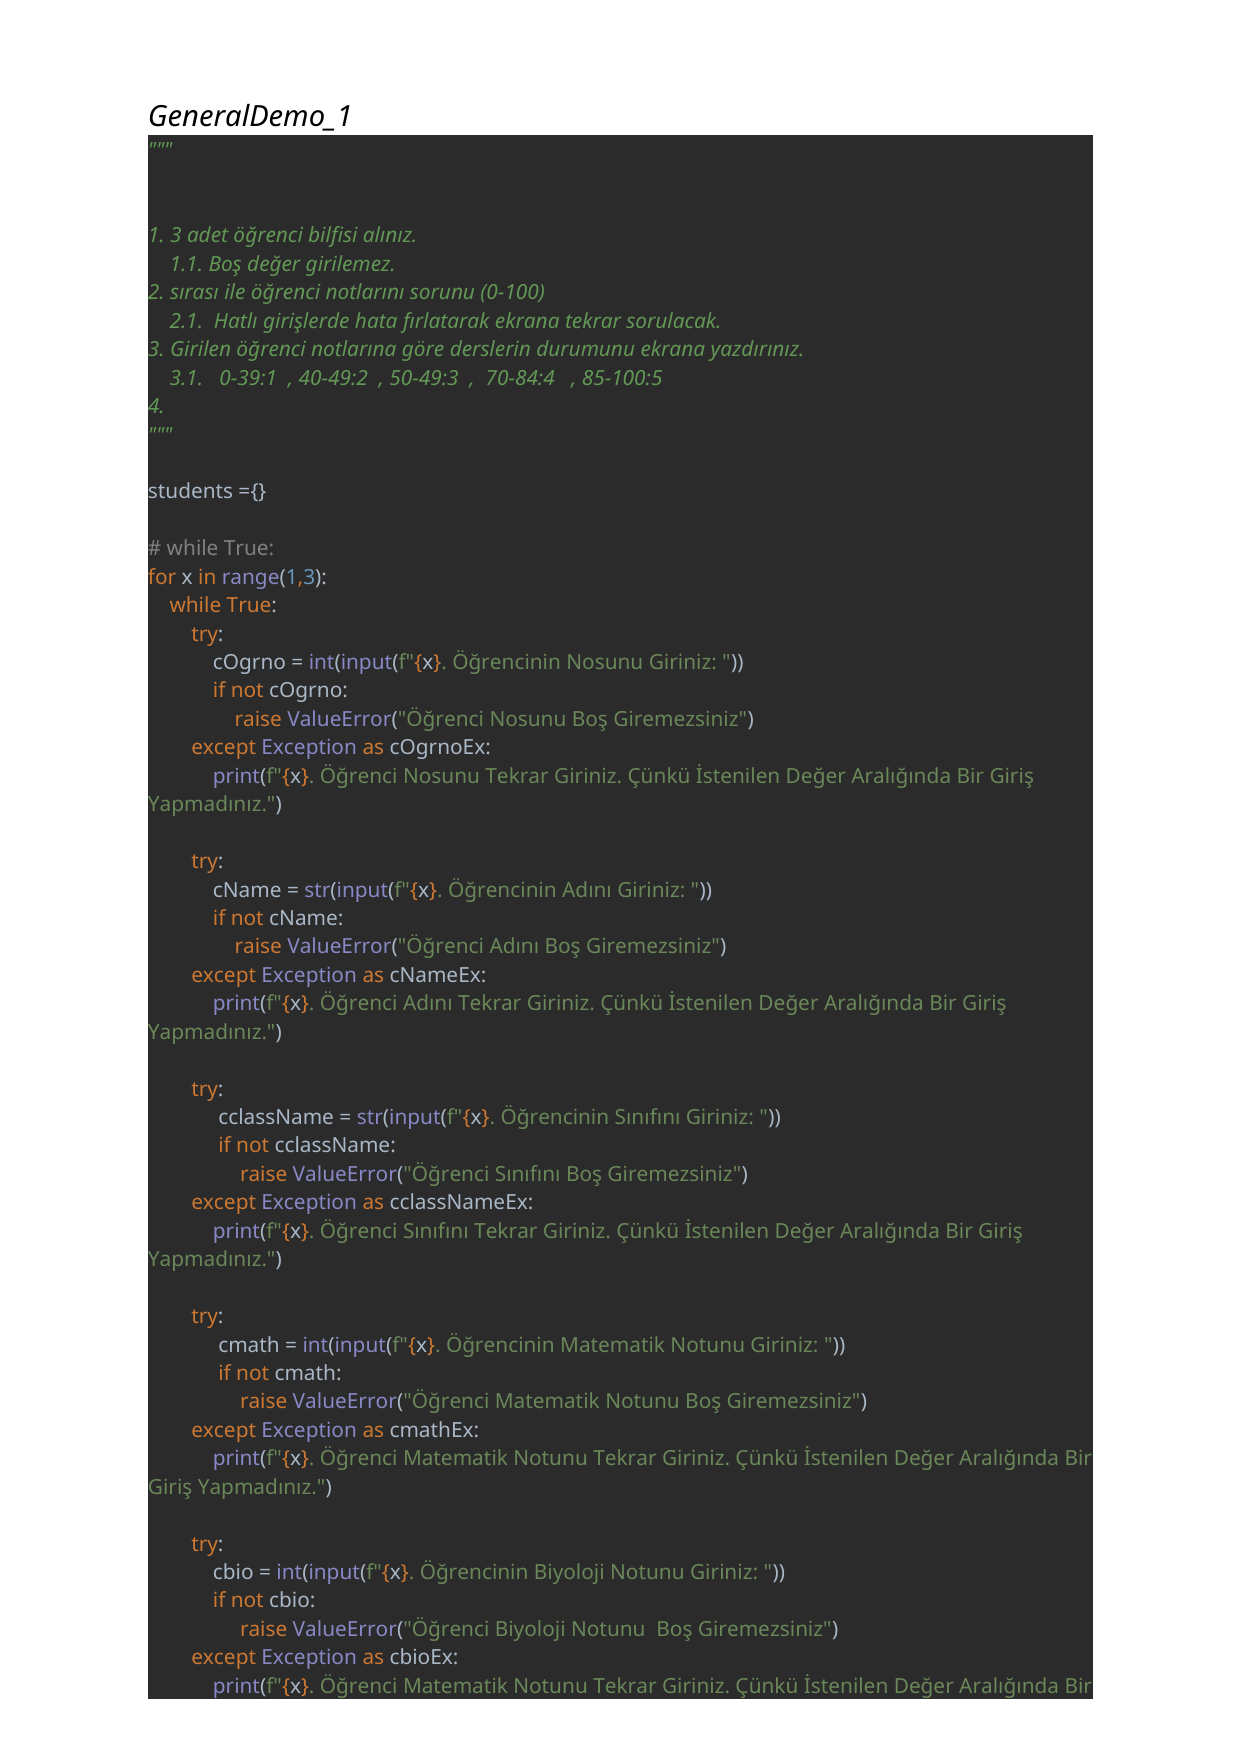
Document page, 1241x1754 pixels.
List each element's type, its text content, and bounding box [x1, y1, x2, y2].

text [148, 135, 1093, 1699]
subtitle GeneralDemo_1 [148, 96, 1093, 135]
